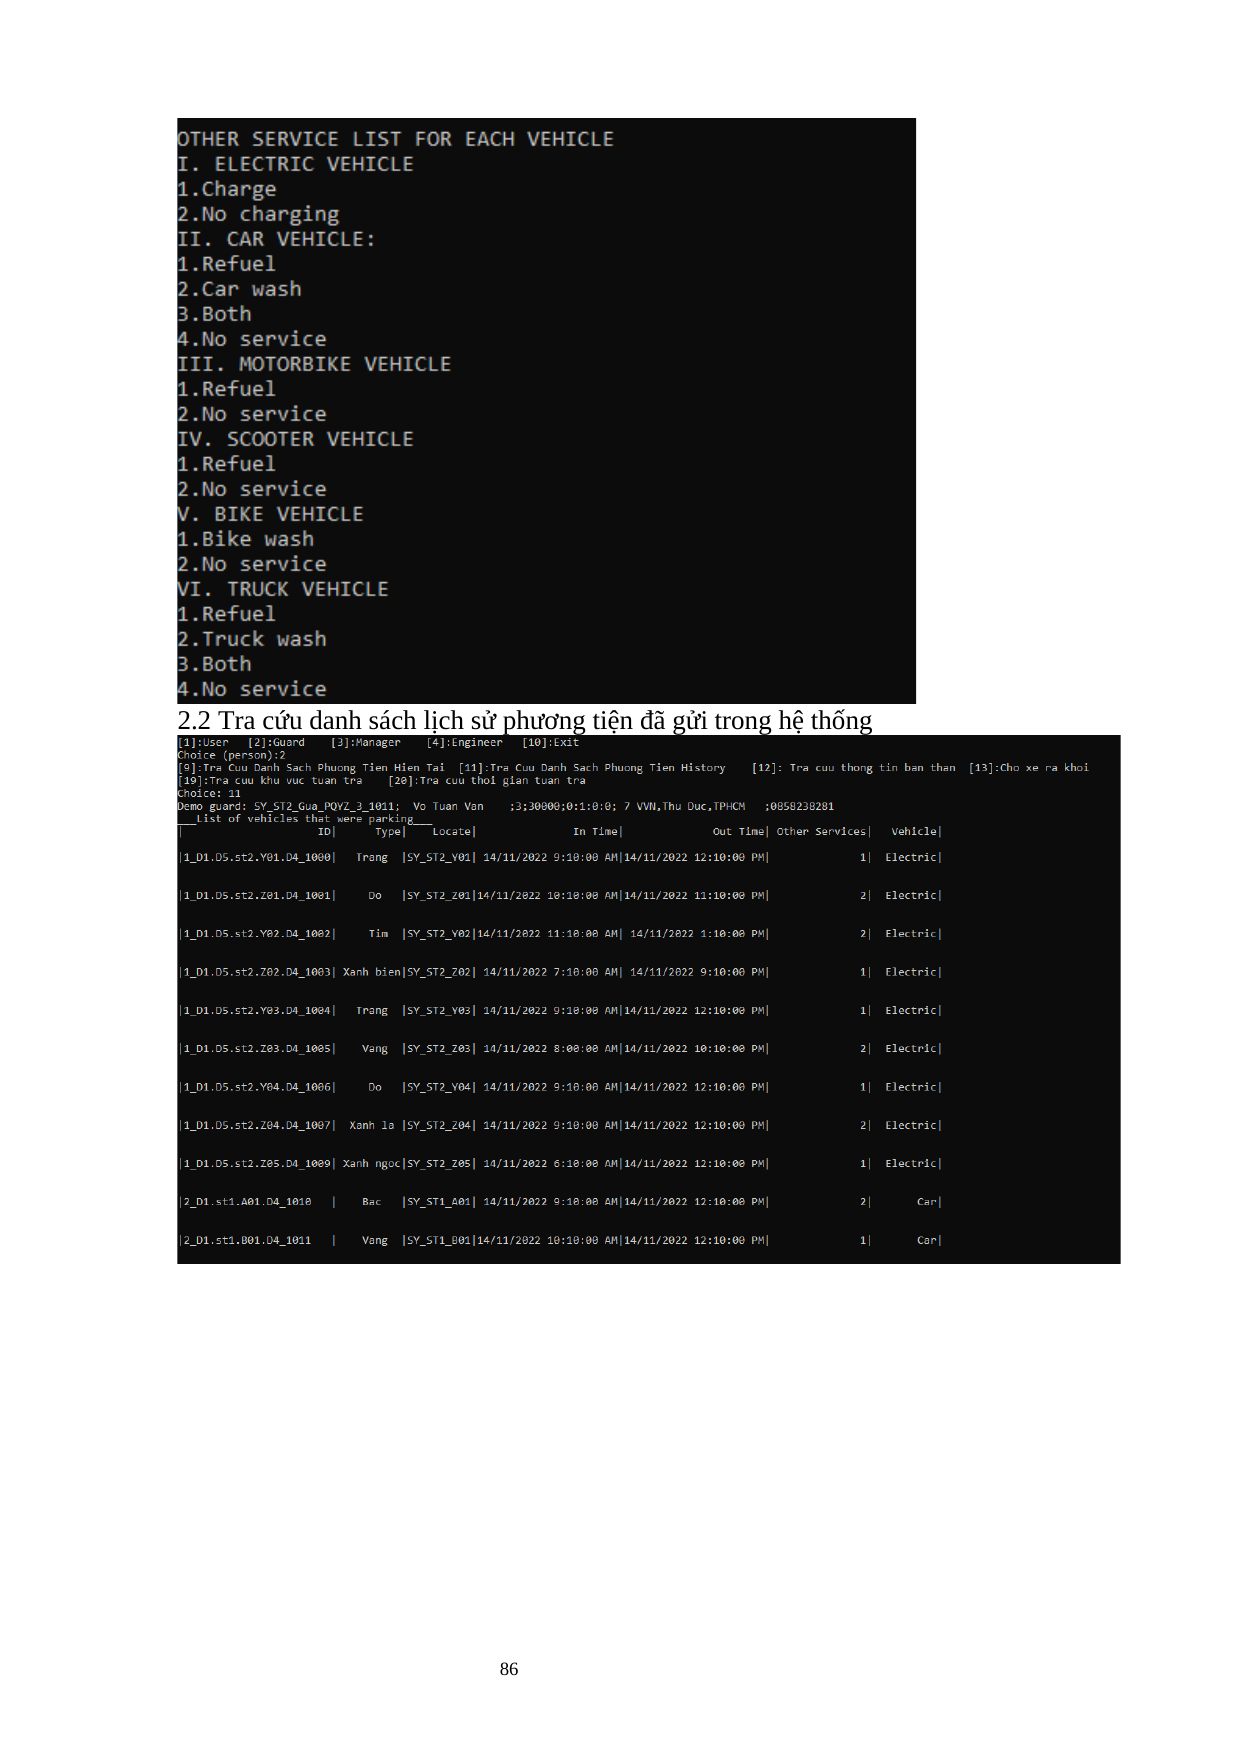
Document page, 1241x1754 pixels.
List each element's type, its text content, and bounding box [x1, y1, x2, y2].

picture [177, 735, 1121, 1264]
list Tra cứu danh sách lịch sử phương tiện đã gửi trong hệ thống [177, 704, 1122, 735]
picture [177, 118, 917, 704]
